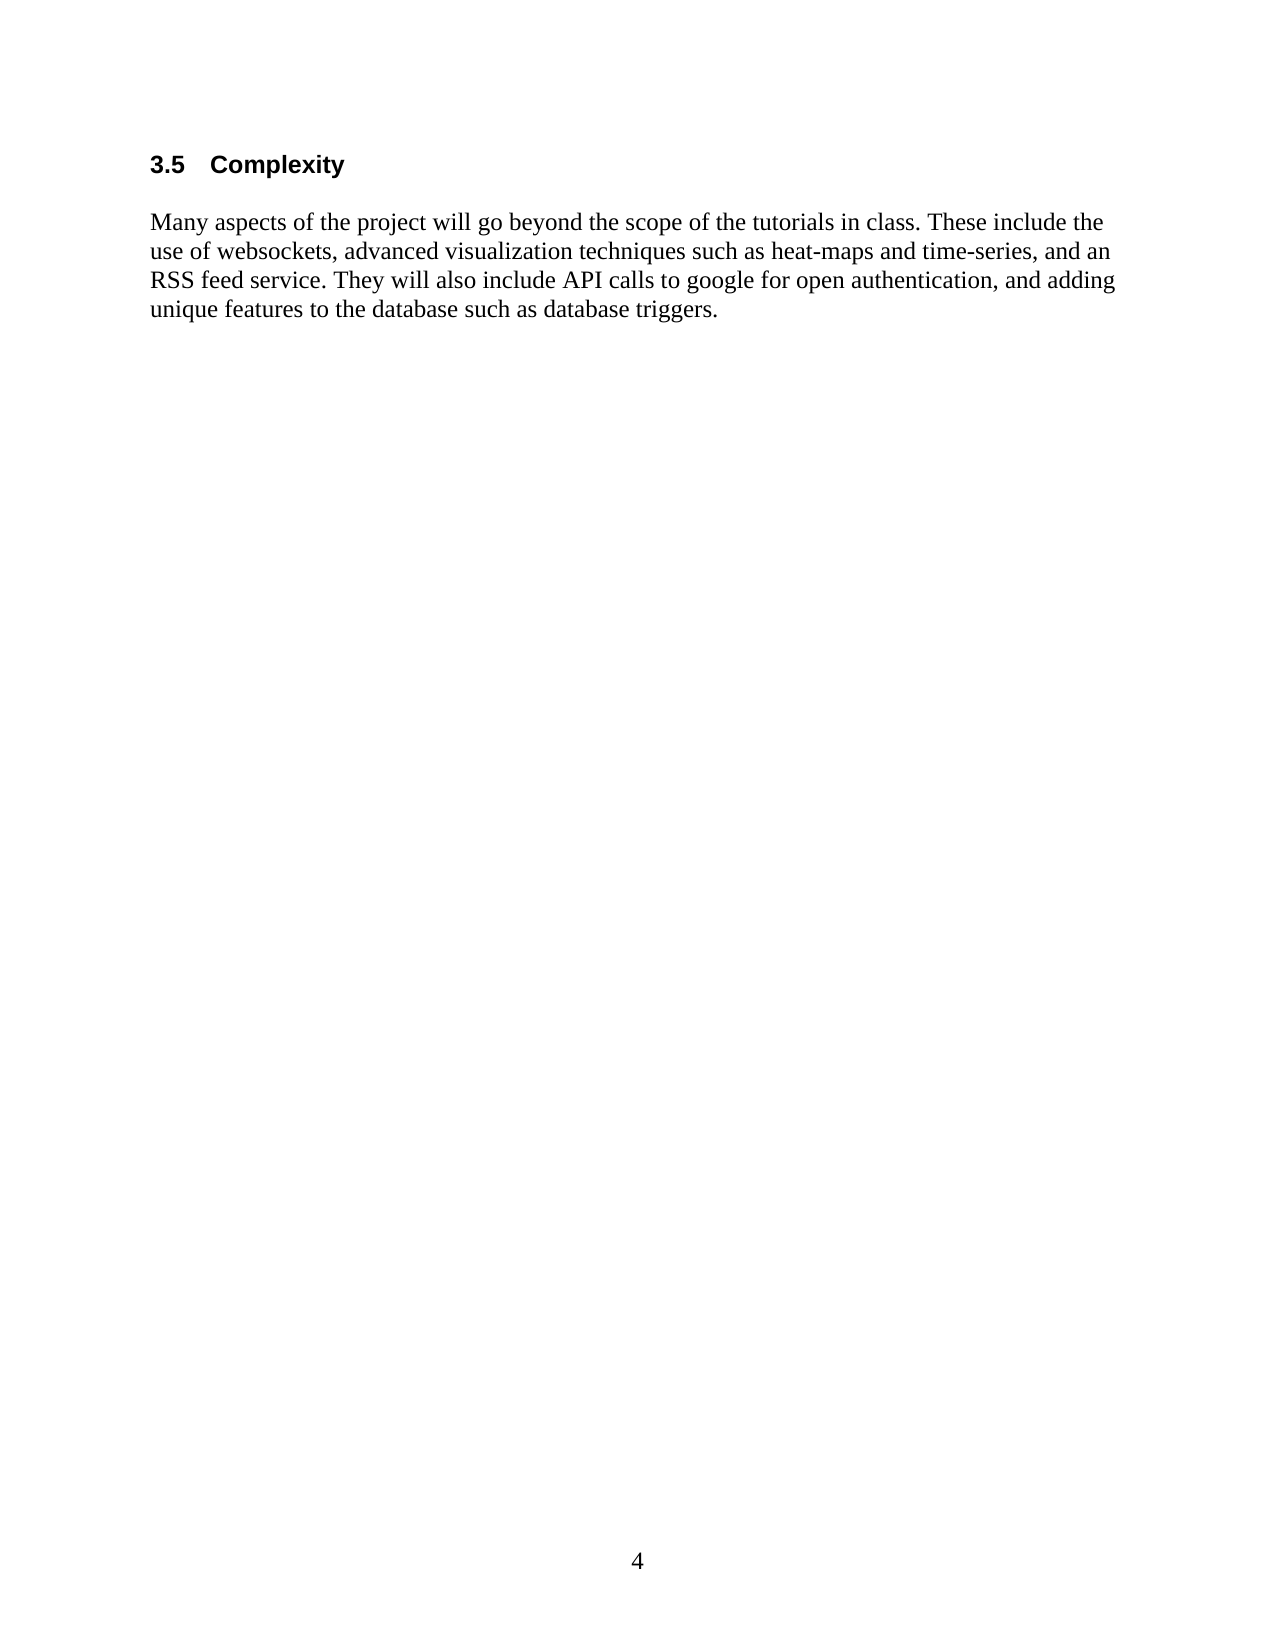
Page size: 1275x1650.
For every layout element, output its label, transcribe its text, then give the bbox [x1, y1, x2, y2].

subtitle Complexity [150, 150, 1125, 179]
text Many aspects of the project will go beyond the scope of the tutorials in class. These include the use of websockets, advanced visualization techniques such as heat-maps and time-series, and an RSS feed service. They will also include API calls to google for open authentication, and adding unique features to the database such as database triggers. [150, 207, 1125, 322]
